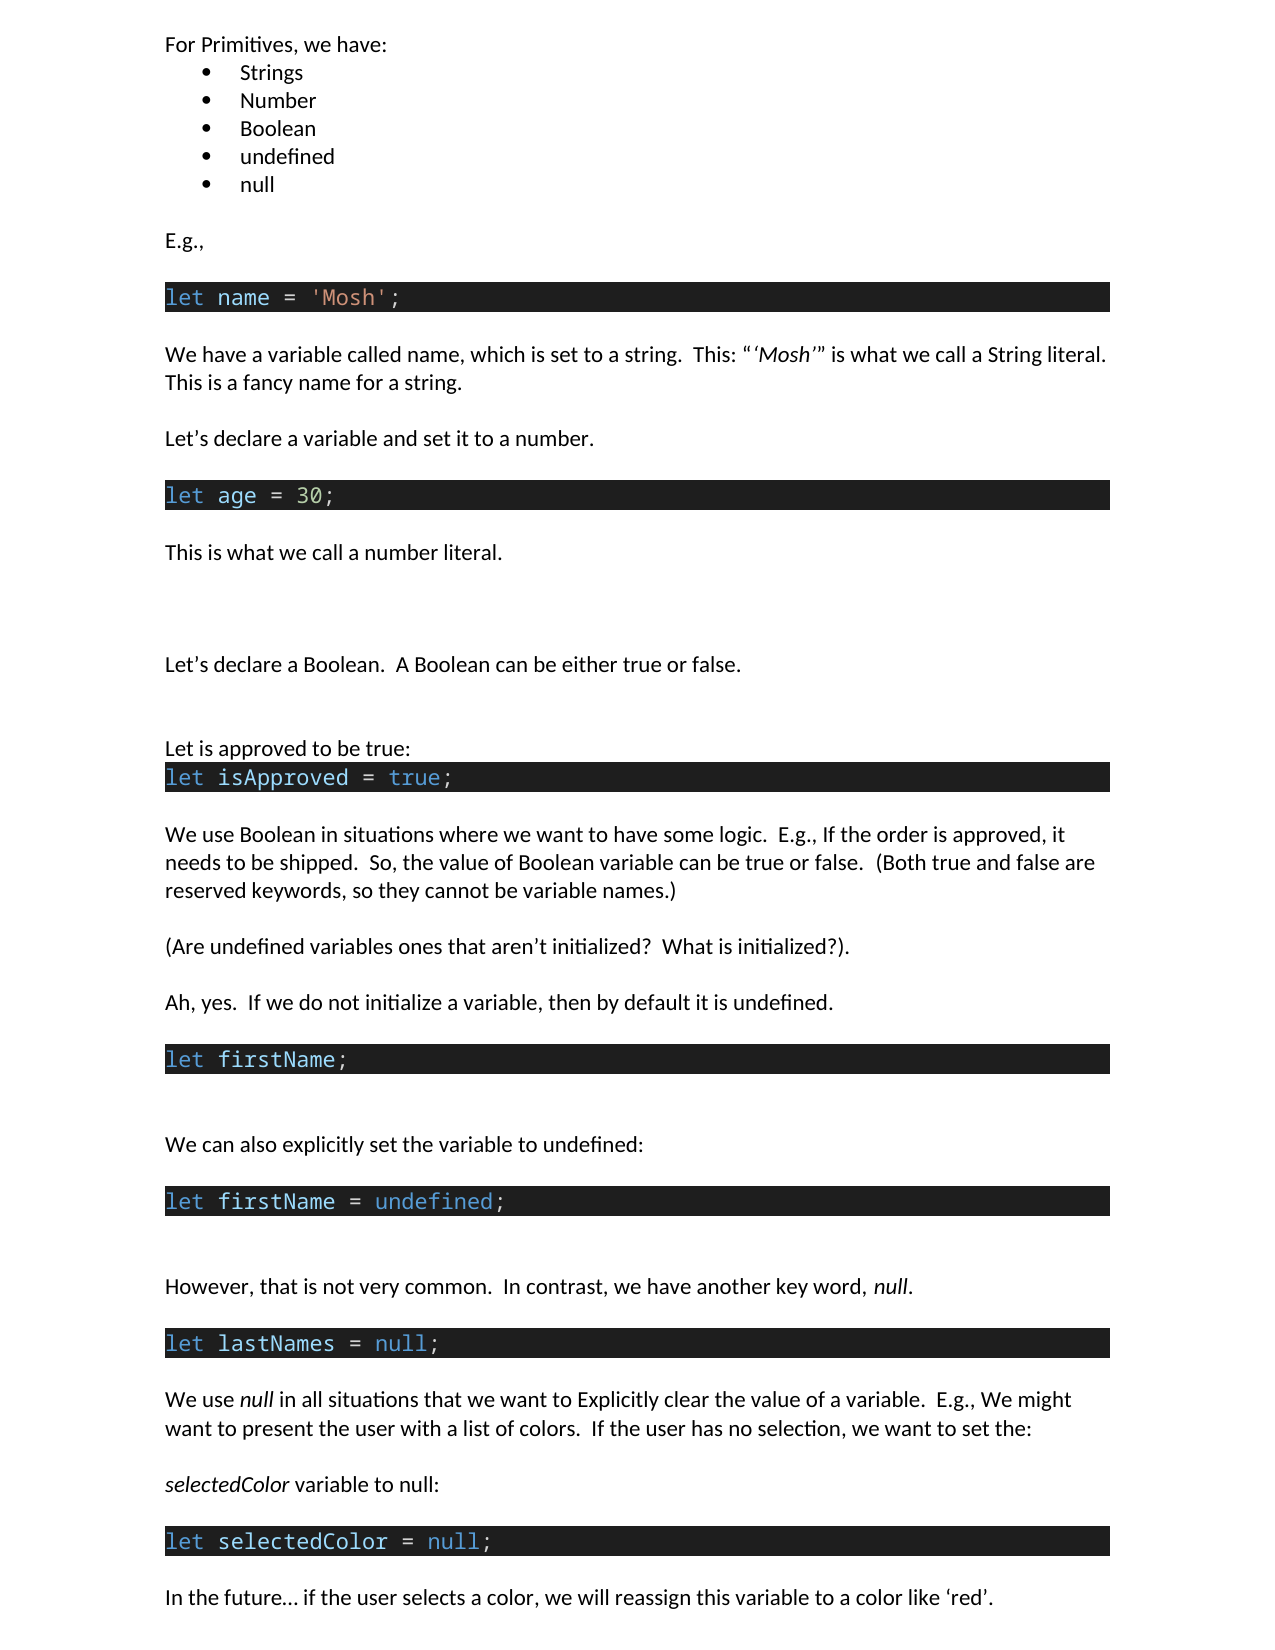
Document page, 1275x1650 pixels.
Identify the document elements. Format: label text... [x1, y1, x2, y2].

text let lastNames = null; [165, 1328, 1110, 1358]
text Let is approved to be true: [165, 734, 1110, 762]
text let firstName = undefined; [165, 1186, 1110, 1216]
text Let’s declare a Boolean. A Boolean can be either true or false. [165, 650, 1110, 678]
list Number [202, 86, 1110, 114]
text let isApproved = true; [165, 762, 1110, 792]
text let firstName; [165, 1044, 1110, 1074]
text We have a variable called name, which is set to a string. This: “‘Mosh’” is what we call a String literal. This is a fancy name for a string. [165, 340, 1110, 396]
text We use null in all situations that we want to Explicitly clear the value of a variable. E.g., We might want to present the user with a list of colors. If the user has no selection, we want to set the: [165, 1386, 1110, 1442]
list Strings [202, 58, 1110, 86]
text In the future… if the user selects a color, we will reassign this variable to a color like ‘red’. [165, 1583, 1110, 1612]
text For Primitives, we have: [165, 30, 1110, 58]
text E.g., [165, 226, 1110, 254]
text However, that is not very common. In contrast, we have another key word, null. [165, 1272, 1110, 1300]
list null [202, 170, 1110, 198]
text selectedColor variable to null: [165, 1470, 1110, 1498]
text let age = 30; [165, 480, 1110, 510]
text We can also explicitly set the variable to undefined: [165, 1130, 1110, 1158]
text Let’s declare a variable and set it to a number. [165, 424, 1110, 452]
text let selectedColor = null; [165, 1526, 1110, 1556]
list undefined [202, 142, 1110, 170]
text We use Boolean in situations where we want to have some logic. E.g., If the order is approved, it needs to be shipped. So, the value of Boolean variable can be true or false. (Both true and false are reserved keywords, so they cannot be variable names.) [165, 820, 1110, 904]
text Ah, yes. If we do not initialize a variable, then by default it is undefined. [165, 988, 1110, 1016]
text (Are undefined variables ones that aren’t initialized? What is initialized?). [165, 932, 1110, 960]
text let name = 'Mosh'; [165, 282, 1110, 312]
list Boolean [202, 114, 1110, 142]
text This is what we call a number literal. [165, 538, 1110, 566]
